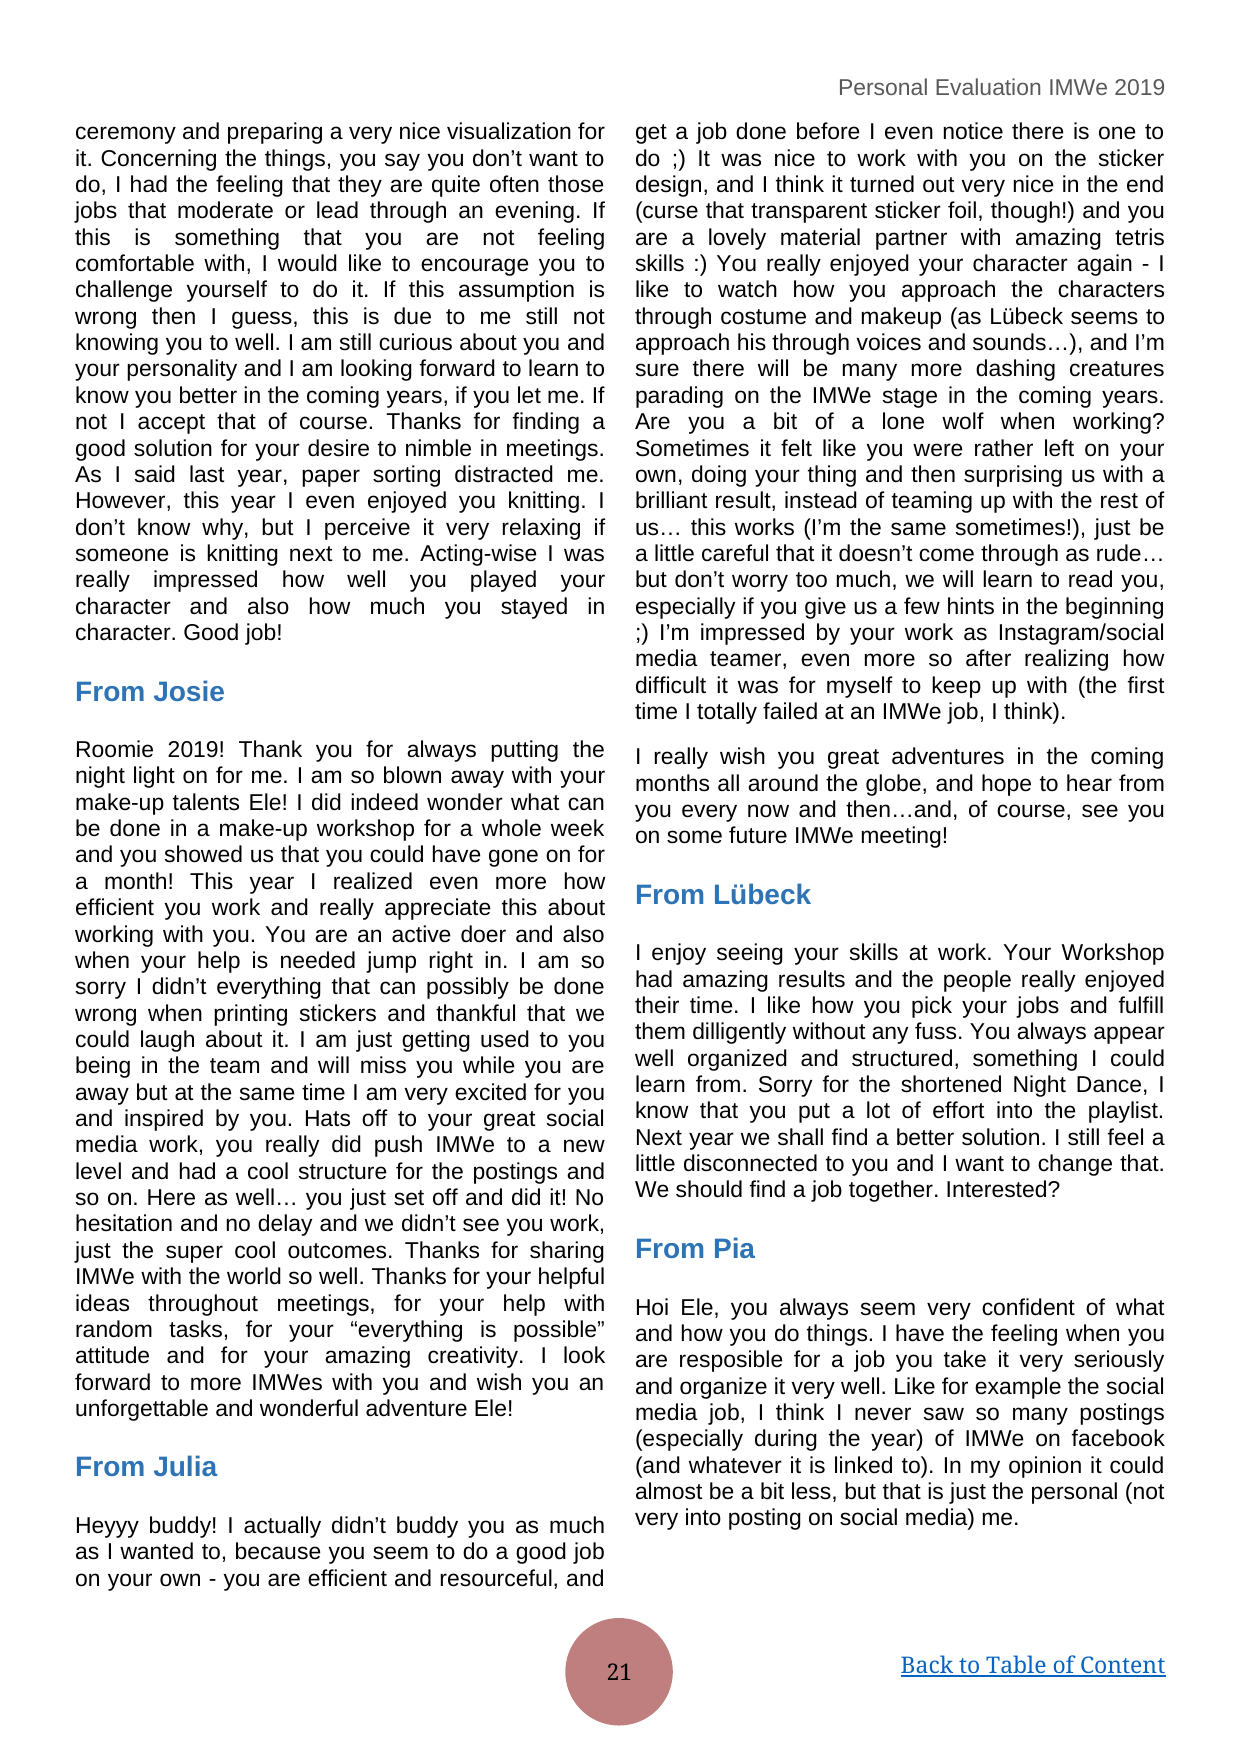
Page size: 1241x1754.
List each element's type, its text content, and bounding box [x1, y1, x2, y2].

text Roomie 2019! Thank you for always putting the night light on for me. I am so blown away with your make-up talents Ele! I did indeed wonder what can be done in a make-up workshop for a whole week and you showed us that you could have gone on for a month! This year I realized even more how efficient you work and really appreciate this about working with you. You are an active doer and also when your help is needed jump right in. I am so sorry I didn’t everything that can possibly be done wrong when printing stickers and thankful that we could laugh about it. I am just getting used to you being in the team and will miss you while you are away but at the same time I am very excited for you and inspired by you. Hats off to your great social media work, you really did push IMWe to a new level and had a cool structure for the postings and so on. Here as well… you just set off and did it! No hesitation and no delay and we didn’t see you work, just the super cool outcomes. Thanks for sharing IMWe with the world so well. Thanks for your helpful ideas throughout meetings, for your help with random tasks, for your “everything is possible” attitude and for your amazing creativity. I look forward to more IMWes with you and wish you an unforgettable and wonderful adventure Ele! [75, 736, 605, 1421]
text Heyyy buddy! I actually didn’t buddy you as much as I wanted to, because you seem to do a good job on your own - you are efficient and resourceful, and get a job done before I even notice there is one to do ;) It was nice to work with you on the sticker design, and I think it turned out very nice in the end (curse that transparent sticker foil, though!) and you are a lovely material partner with amazing tetris skills :) You really enjoyed your character again - I like to watch how you approach the characters through costume and makeup (as Lübeck seems to approach his through voices and sounds…), and I’m sure there will be many more dashing creatures parading on the IMWe stage in the coming years. Are you a bit of a lone wolf when working? Sometimes it felt like you were rather left on your own, doing your thing and then surprising us with a brilliant result, instead of teaming up with the rest of us… this works (I’m the same sometimes!), just be a little careful that it doesn’t come through as rude… but don’t worry too much, we will learn to read you, especially if you give us a few hints in the beginning ;) I’m impressed by your work as Instagram/social media teamer, even more so after realizing how difficult it was for myself to keep up with (the first time I totally failed at an IMWe job, I think). [635, 118, 1165, 724]
subtitle From Lübeck [635, 878, 1165, 910]
subtitle From Josie [75, 674, 605, 707]
subtitle From Julia [75, 1450, 605, 1483]
subtitle From Pia [635, 1232, 1165, 1264]
text I really wish you great adventures in the coming months all around the globe, and hope to hear from you every now and then…and, of course, see you on some future IMWe meeting! [635, 743, 1165, 848]
text Dear Ele, if I have to name one of your main qualities, it would be reliability and clarity. I enjoy working with you because I know whenever we are doing a job together you are really clear and open to tell what I can expect from you and what you would not like to do. The things that you choose to do, are done in a very efficient way and one count on you. Thanks for doing the job board for the closing ceremony and preparing a very nice visualization for it. Concerning the things, you say you don’t want to do, I had the feeling that they are quite often those jobs that moderate or lead through an evening. If this is something that you are not feeling comfortable with, I would like to encourage you to challenge yourself to do it. If this assumption is wrong then I guess, this is due to me still not knowing you to well. I am still curious about you and your personality and I am looking forward to learn to know you better in the coming years, if you let me. If not I accept that of course. Thanks for finding a good solution for your desire to nimble in meetings. As I said last year, paper sorting distracted me. However, this year I even enjoyed you knitting. I don’t know why, but I perceive it very relaxing if someone is knitting next to me. Acting-wise I was really impressed how well you played your character and also how much you stayed in character. Good job! [75, 118, 605, 645]
text I enjoy seeing your skills at work. Your Workshop had amazing results and the people really enjoyed their time. I like how you pick your jobs and fulfill them dilligently without any fuss. You always appear well organized and structured, something I could learn from. Sorry for the shortened Night Dance, I know that you put a lot of effort into the playlist. Next year we shall find a better solution. I still feel a little disconnected to you and I want to change that. We should find a job together. Interested? [635, 939, 1165, 1203]
text Hoi Ele, you always seem very confident of what and how you do things. I have the feeling when you are resposible for a job you take it very seriously and organize it very well. Like for example the social media job, I think I never saw so many postings (especially during the year) of IMWe on facebook (and whatever it is linked to). In my opinion it could almost be a bit less, but that is just the personal (not very into posting on social media) me. [635, 1293, 1165, 1531]
